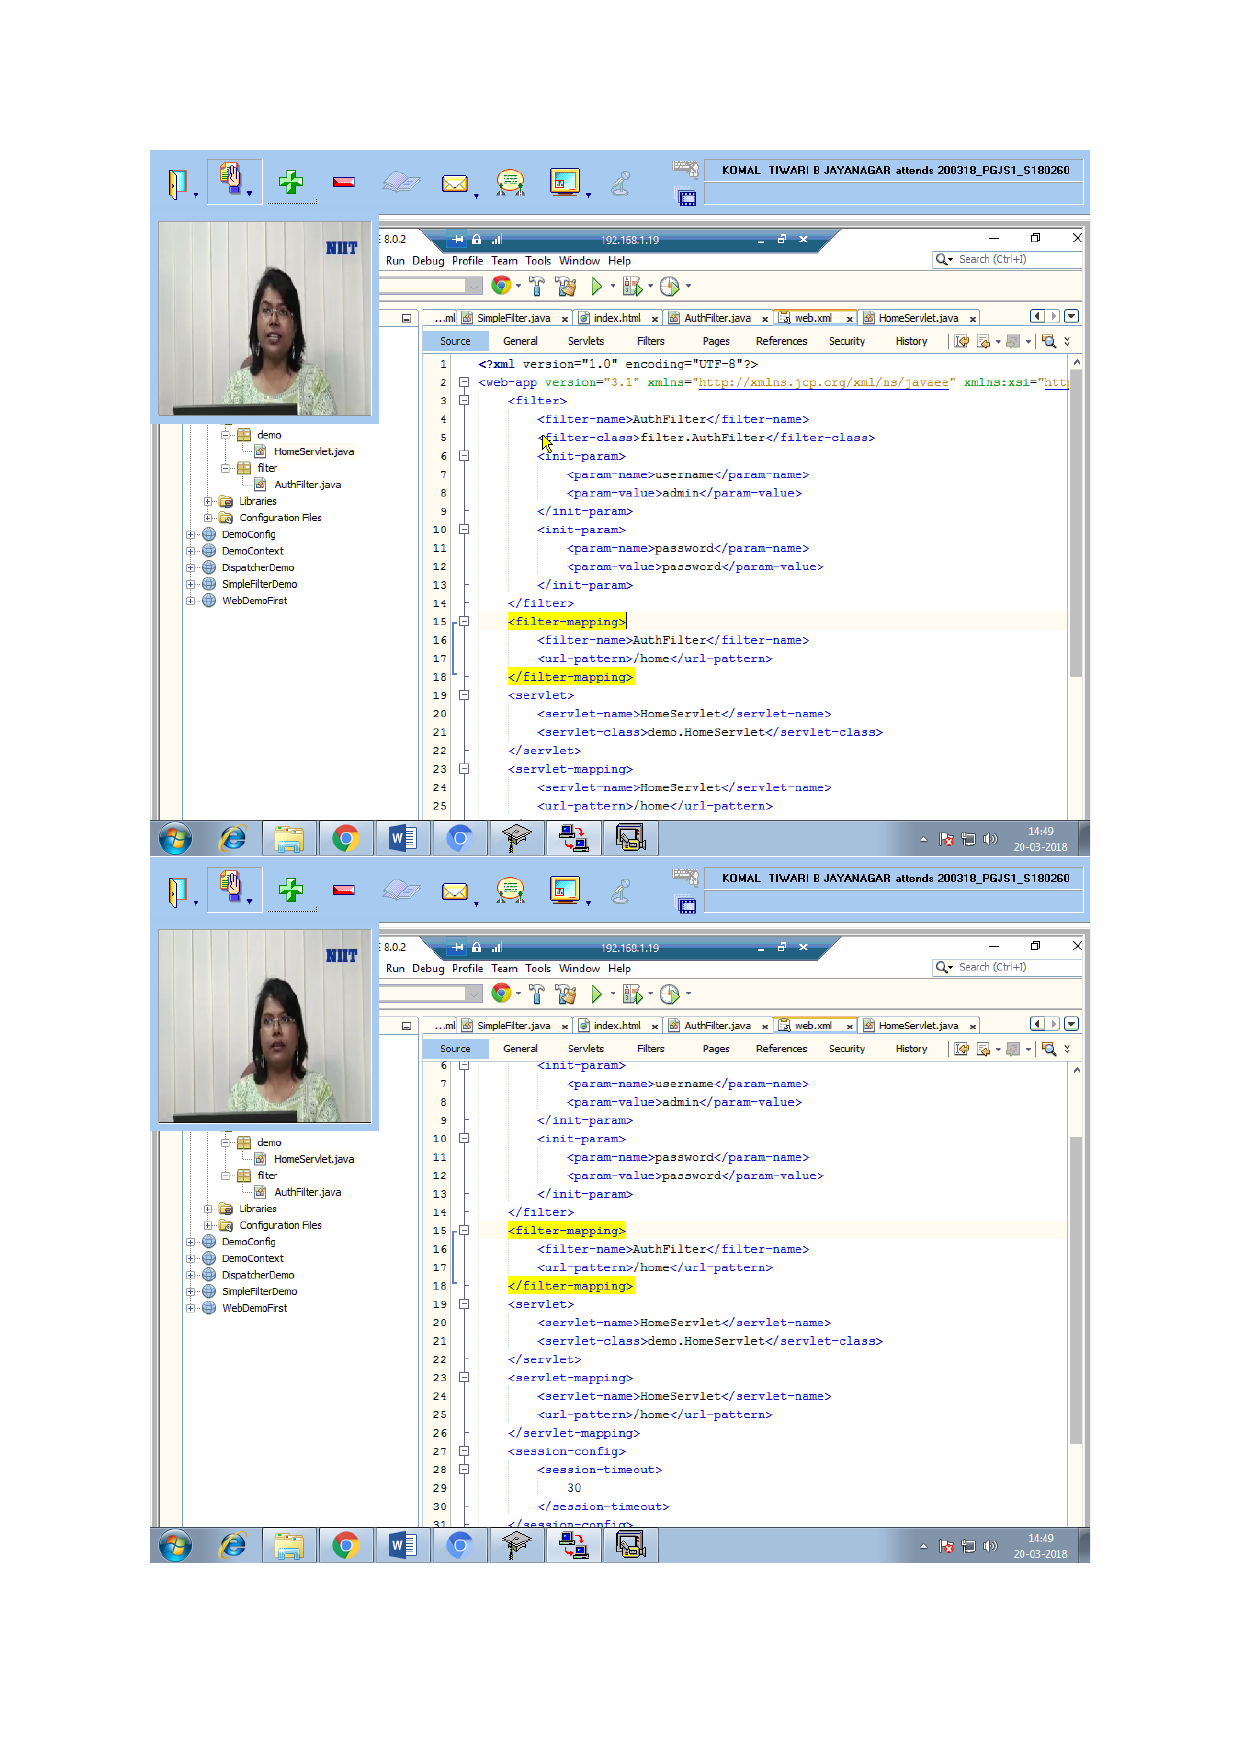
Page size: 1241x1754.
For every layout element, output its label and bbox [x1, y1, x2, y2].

picture [150, 150, 1091, 856]
picture [150, 857, 1091, 1563]
